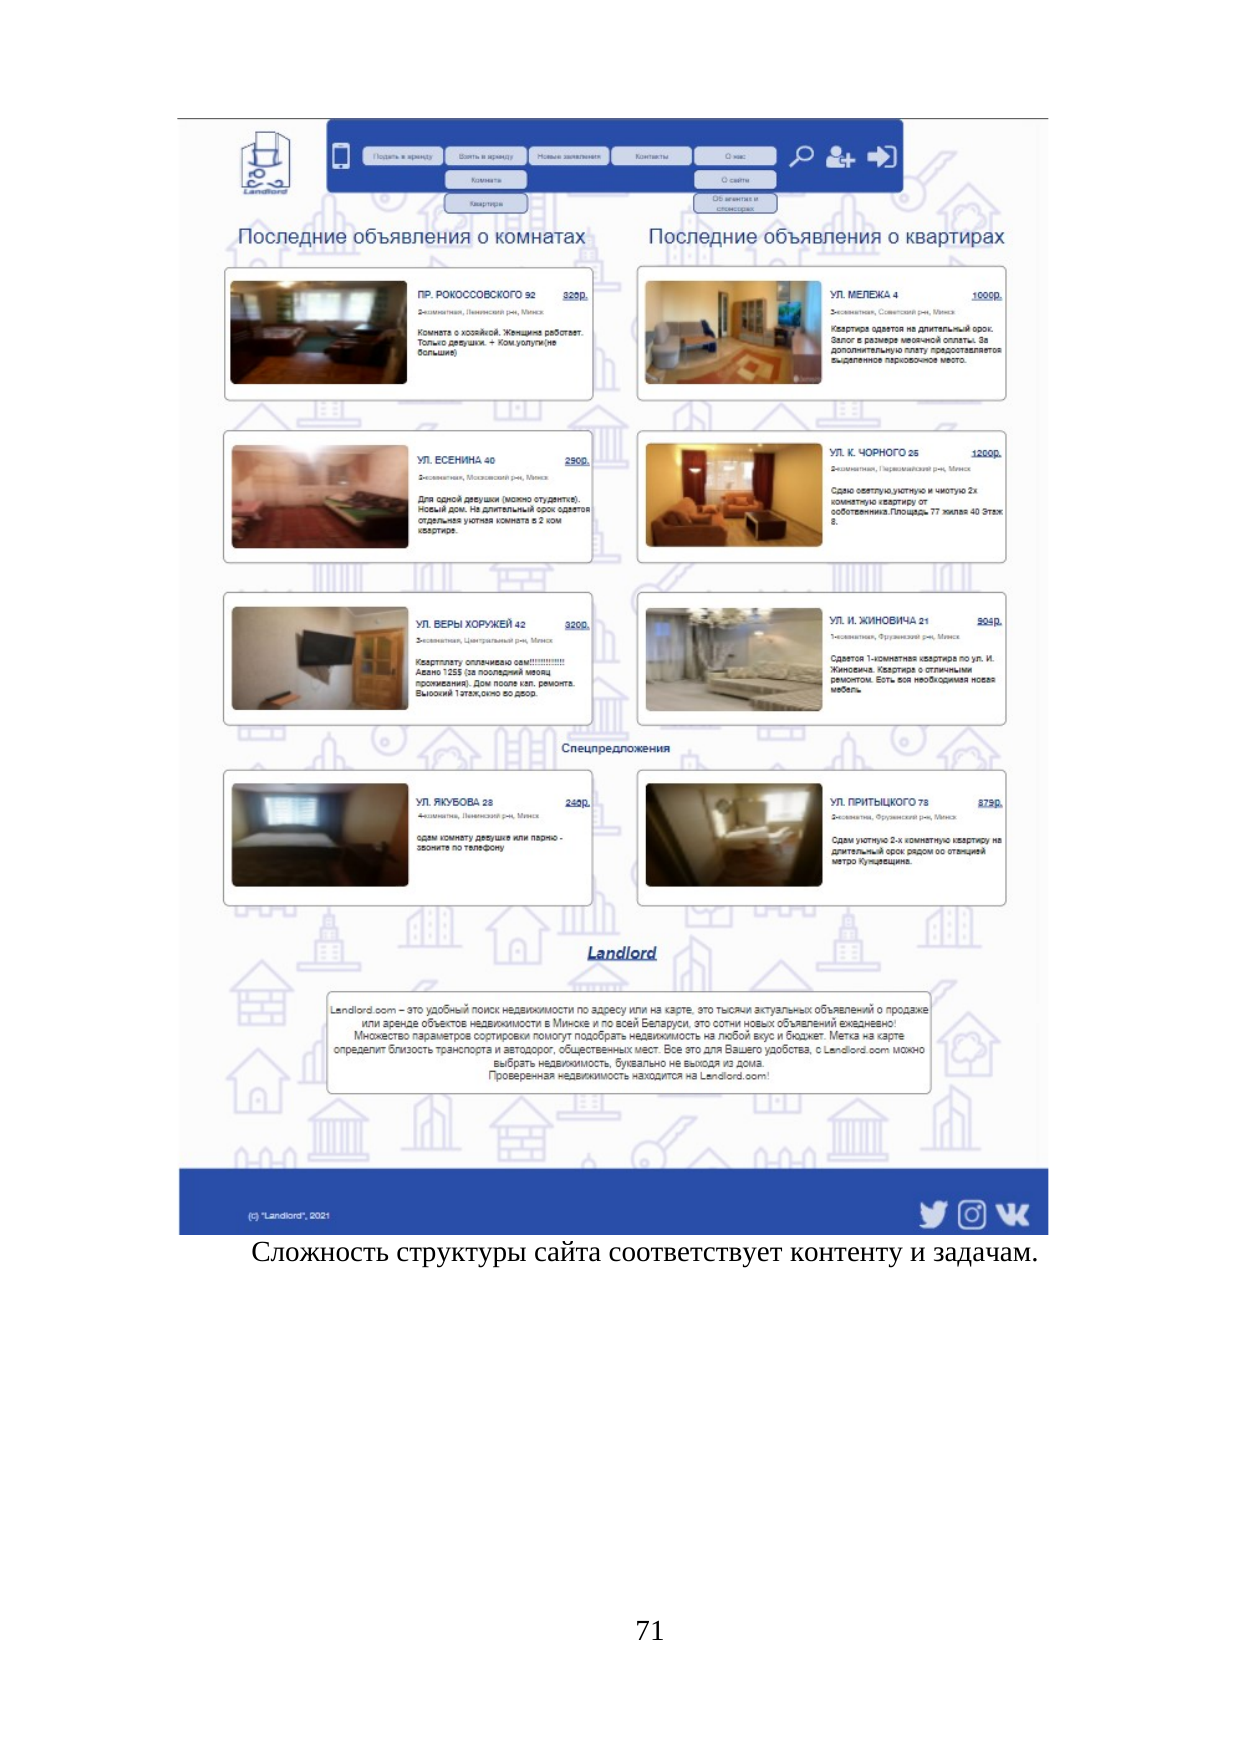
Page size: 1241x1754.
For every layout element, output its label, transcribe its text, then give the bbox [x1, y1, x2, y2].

picture [177, 118, 1049, 1235]
text Сложность структуры сайта соответствует контенту и задачам. [177, 1235, 1048, 1268]
